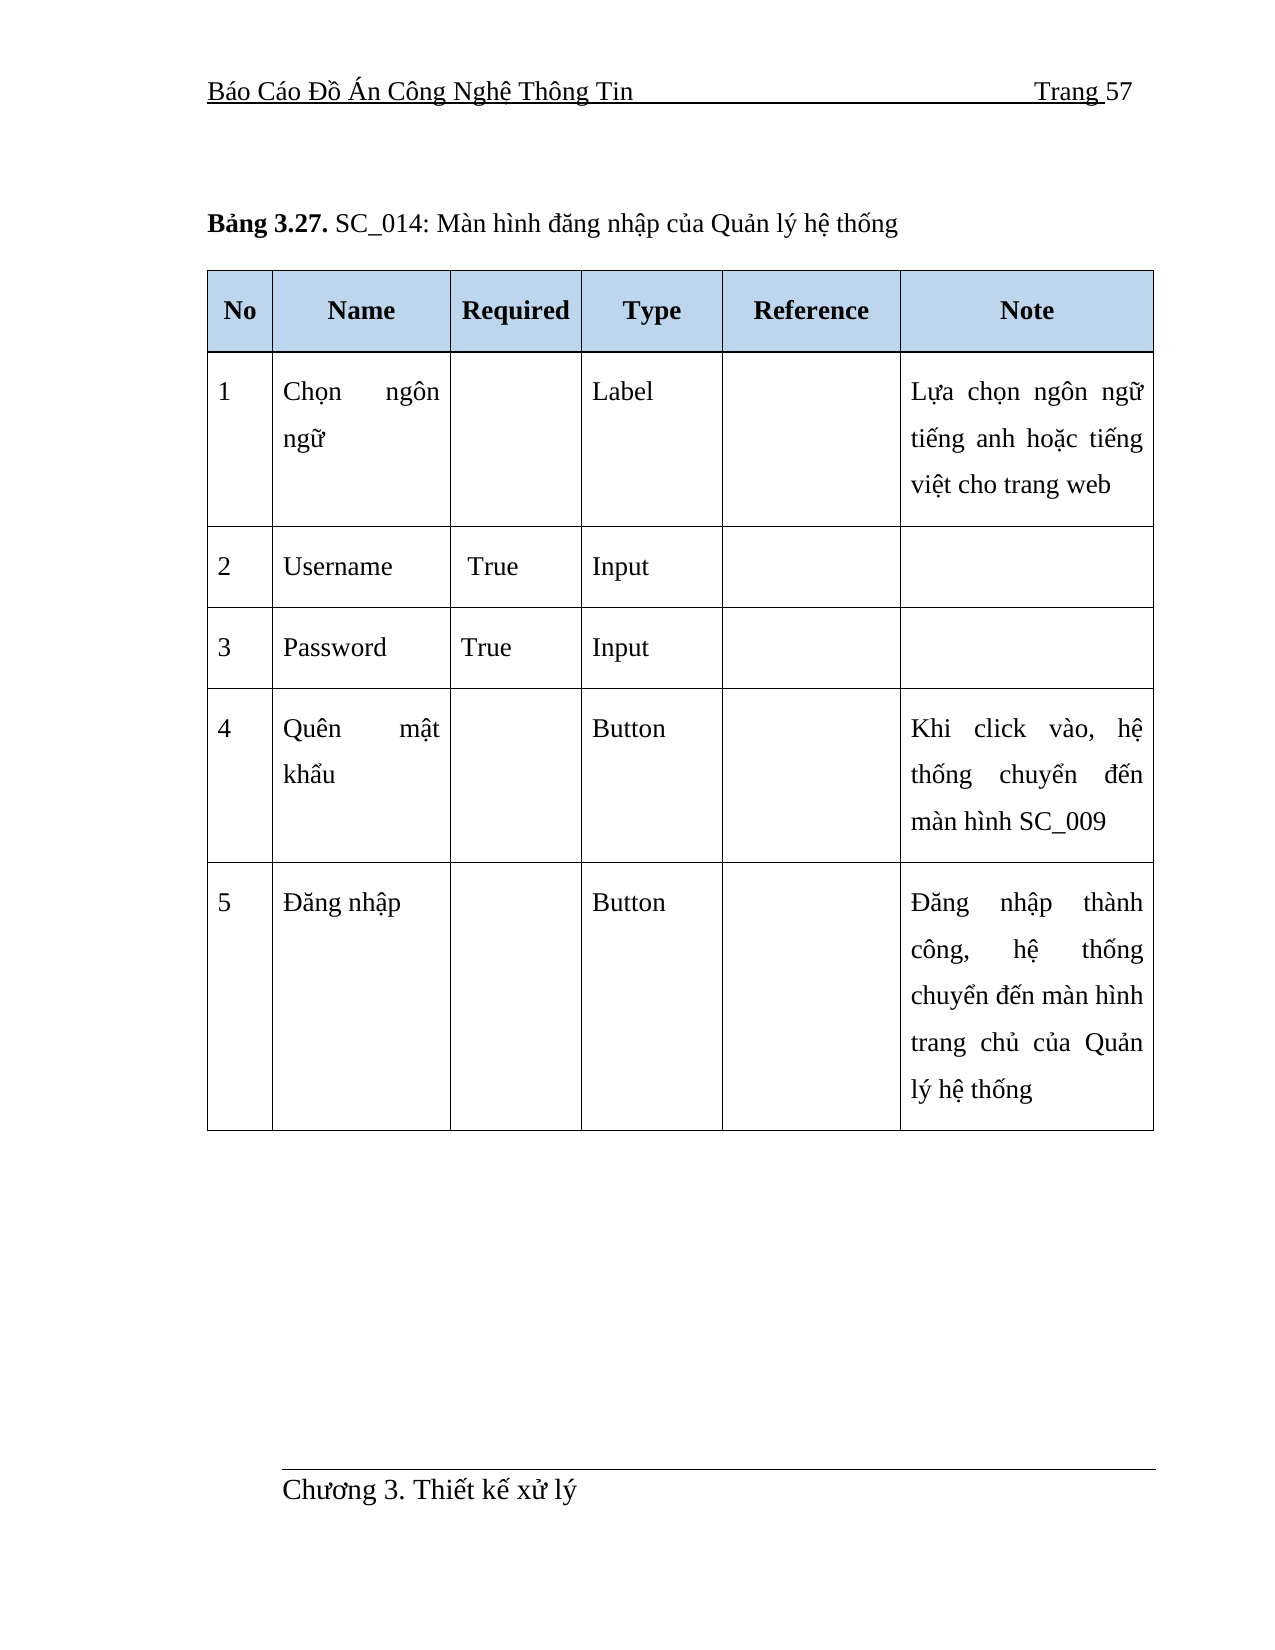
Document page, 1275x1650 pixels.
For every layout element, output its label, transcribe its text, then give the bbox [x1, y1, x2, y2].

table_cell Password [273, 608, 450, 688]
text Bảng 3.27. SC_014: Màn hình đăng nhập của Quản lý hệ thống [207, 207, 1156, 238]
table_cell 3 [208, 608, 272, 688]
table_cell [451, 353, 581, 526]
table_cell [723, 863, 900, 1130]
table_cell [901, 608, 1153, 688]
table_cell Label [582, 353, 722, 526]
table_cell True [451, 608, 581, 688]
table_cell [723, 353, 900, 526]
table_cell 5 [208, 863, 272, 1130]
table_cell [723, 608, 900, 688]
table_cell Đăng nhập thành công, hệ thống chuyển đến màn hình trang chủ của Quản lý hệ thống [901, 863, 1153, 1130]
table_cell Input [582, 608, 722, 688]
table_cell True [451, 527, 581, 607]
table_cell Đăng nhập [273, 863, 450, 1130]
table_cell Button [582, 863, 722, 1130]
table_cell Khi click vào, hệ thống chuyển đến màn hình SC_009 [901, 689, 1153, 862]
table_cell [451, 689, 581, 862]
table_cell Lựa chọn ngôn ngữ tiếng anh hoặc tiếng việt cho trang web [901, 353, 1153, 526]
table_cell Quên mật khẩu [273, 689, 450, 862]
table_header Note [901, 271, 1153, 351]
table_header Type [582, 271, 722, 351]
table_cell 2 [208, 527, 272, 607]
table_cell Button [582, 689, 722, 862]
table_cell 1 [208, 353, 272, 526]
table_cell 4 [208, 689, 272, 862]
table_cell [451, 863, 581, 1130]
table_header No [208, 271, 272, 351]
table_header Required [451, 271, 581, 351]
table_cell Username [273, 527, 450, 607]
table_cell [723, 689, 900, 862]
table_cell Chọn ngôn ngữ [273, 353, 450, 526]
table_cell [723, 527, 900, 607]
table_header Name [273, 271, 450, 351]
table_cell Input [582, 527, 722, 607]
table_cell [901, 527, 1153, 607]
table_header Reference [723, 271, 900, 351]
